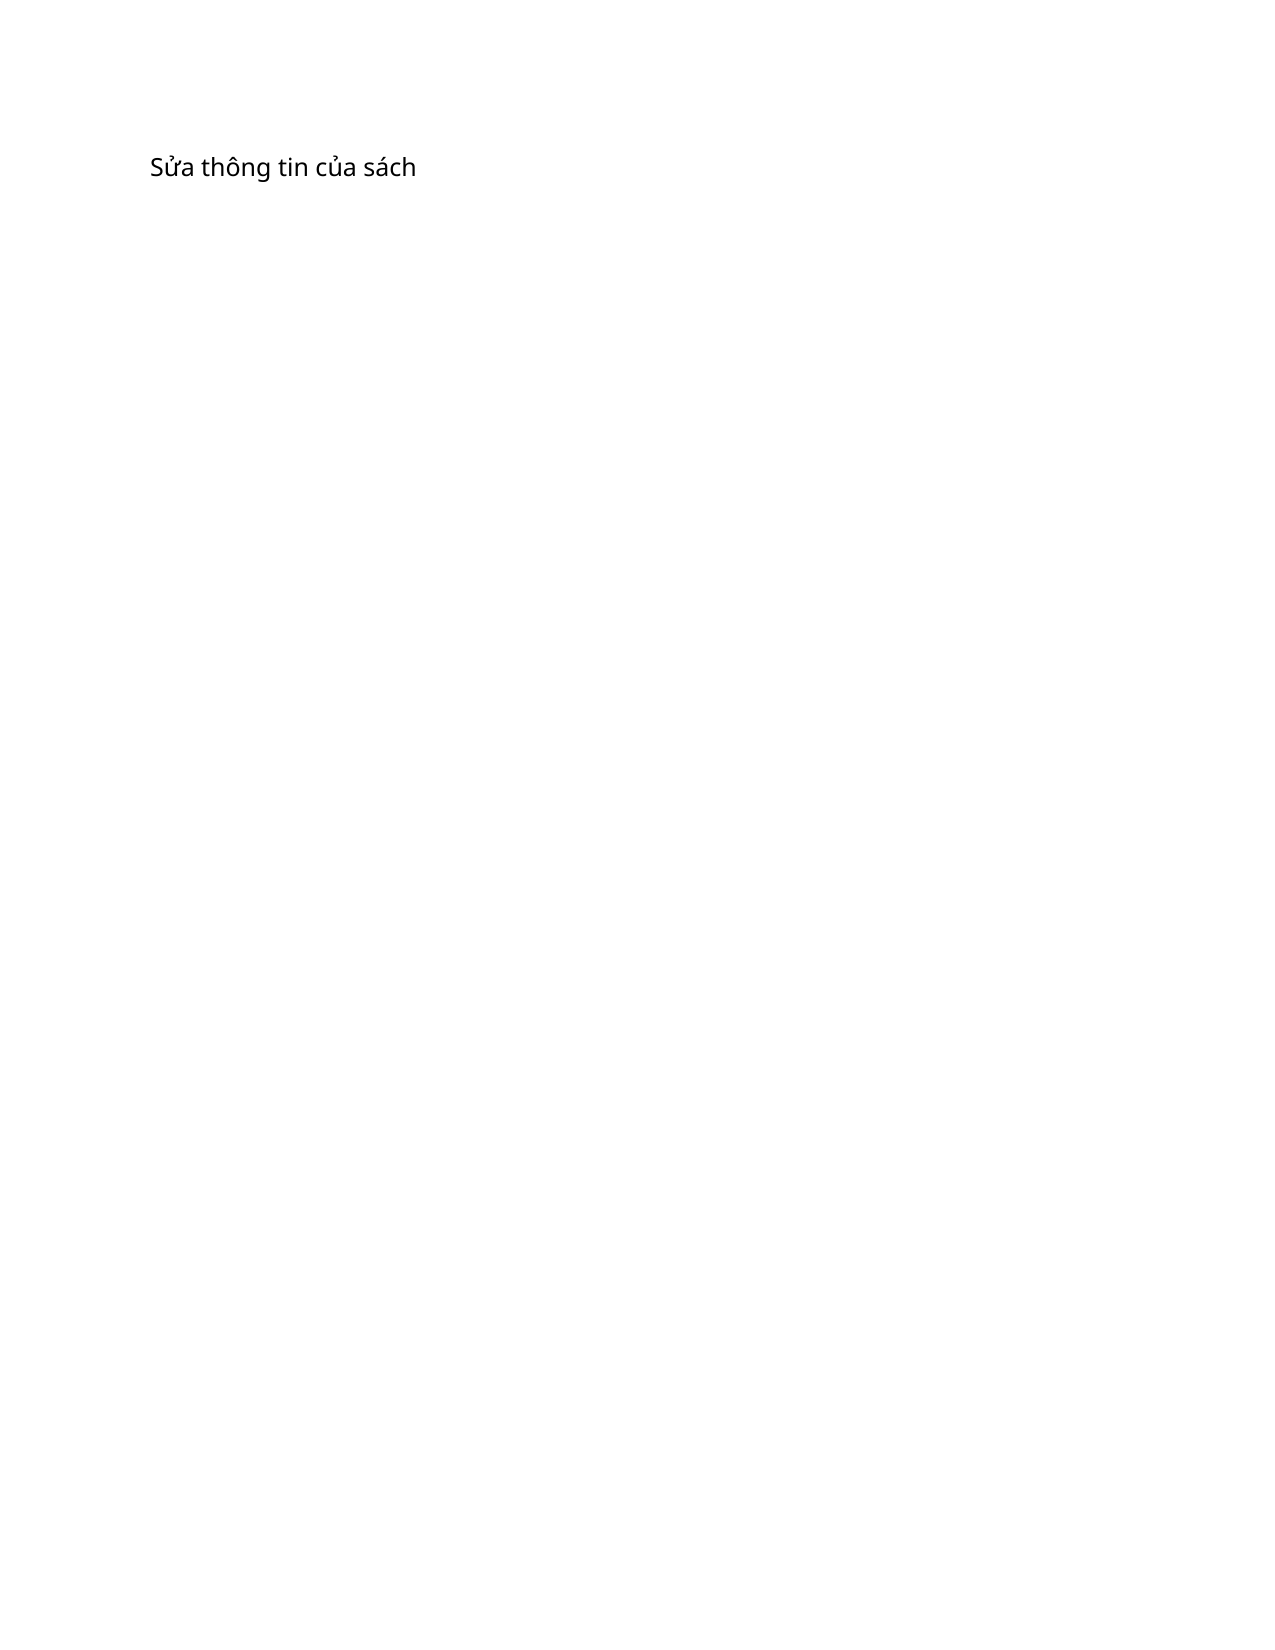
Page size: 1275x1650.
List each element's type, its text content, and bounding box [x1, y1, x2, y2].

text Sửa thông tin của sách [150, 150, 1125, 184]
